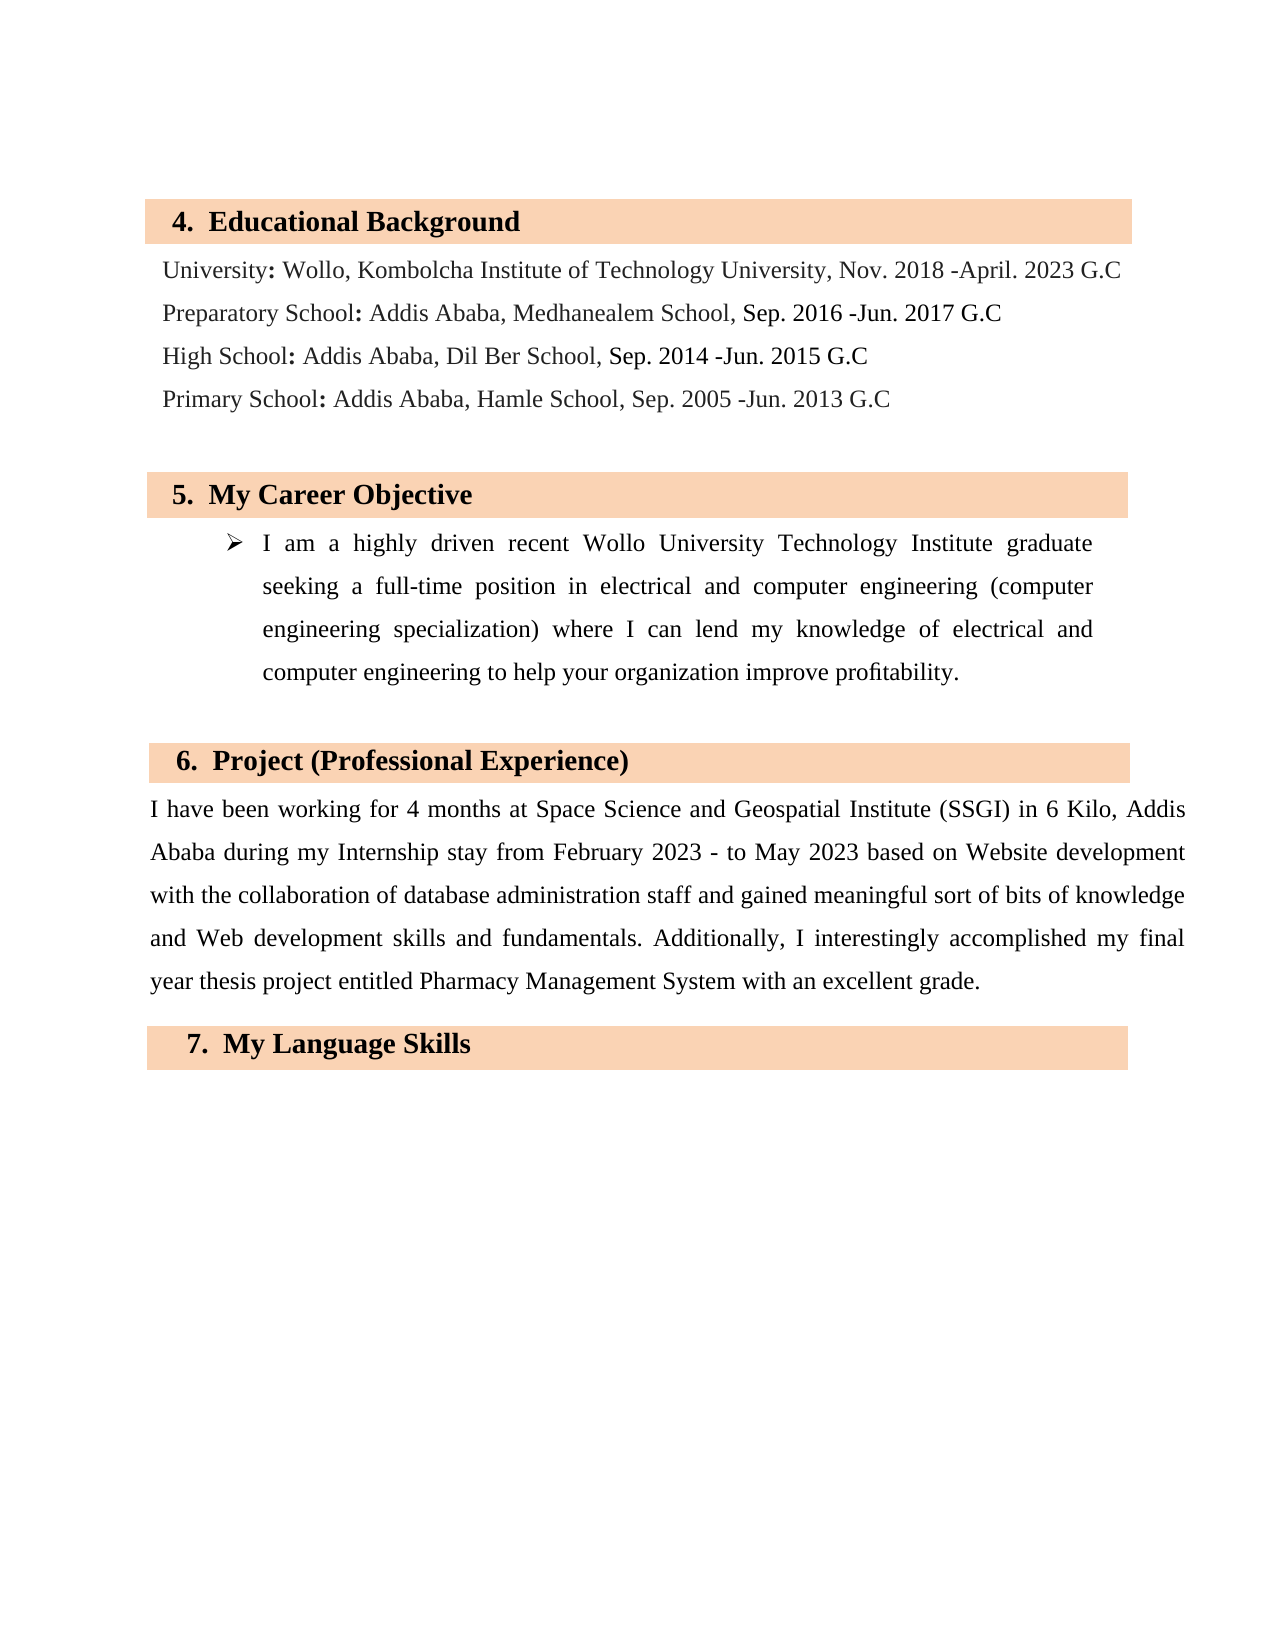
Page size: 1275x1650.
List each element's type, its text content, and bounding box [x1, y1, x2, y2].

text Preparatory School: Addis Ababa, Medhanealem School, Sep. 2016 -Jun. 2017 G.C [162, 298, 1186, 327]
text 6. Project (Professional Experience) [161, 743, 1188, 777]
text 5. My Career Objective [150, 477, 1188, 511]
text University: Wollo, Kombolcha Institute of Technology University, Nov. 2018 -April. 2023 G.C [162, 255, 1186, 283]
text Primary School: Addis Ababa, Hamle School, Sep. 2005 -Jun. 2013 G.C [162, 384, 1186, 413]
list I am a highly driven recent Wollo University Technology Institute graduate seeking a full-time position in electrical and computer engineering (computer engineering specialization) where I can lend my knowledge of electrical and computer engineering to help your organization improve proﬁtability. [225, 528, 1094, 686]
text 4. Educational Background [150, 204, 1186, 238]
text I have been working for 4 months at Space Science and Geospatial Institute (SSGI) in 6 Kilo, Addis Ababa during my Internship stay from February 2023 - to May 2023 based on Website development with the collaboration of database administration staff and gained meaningful sort of bits of knowledge and Web development skills and fundamentals. Additionally, I interestingly accomplished my final year thesis project entitled Pharmacy Management System with an excellent grade. [150, 794, 1186, 995]
text High School: Addis Ababa, Dil Ber School, Sep. 2014 -Jun. 2015 G.C [162, 341, 1186, 370]
text 7. My Language Skills [150, 1026, 482, 1059]
